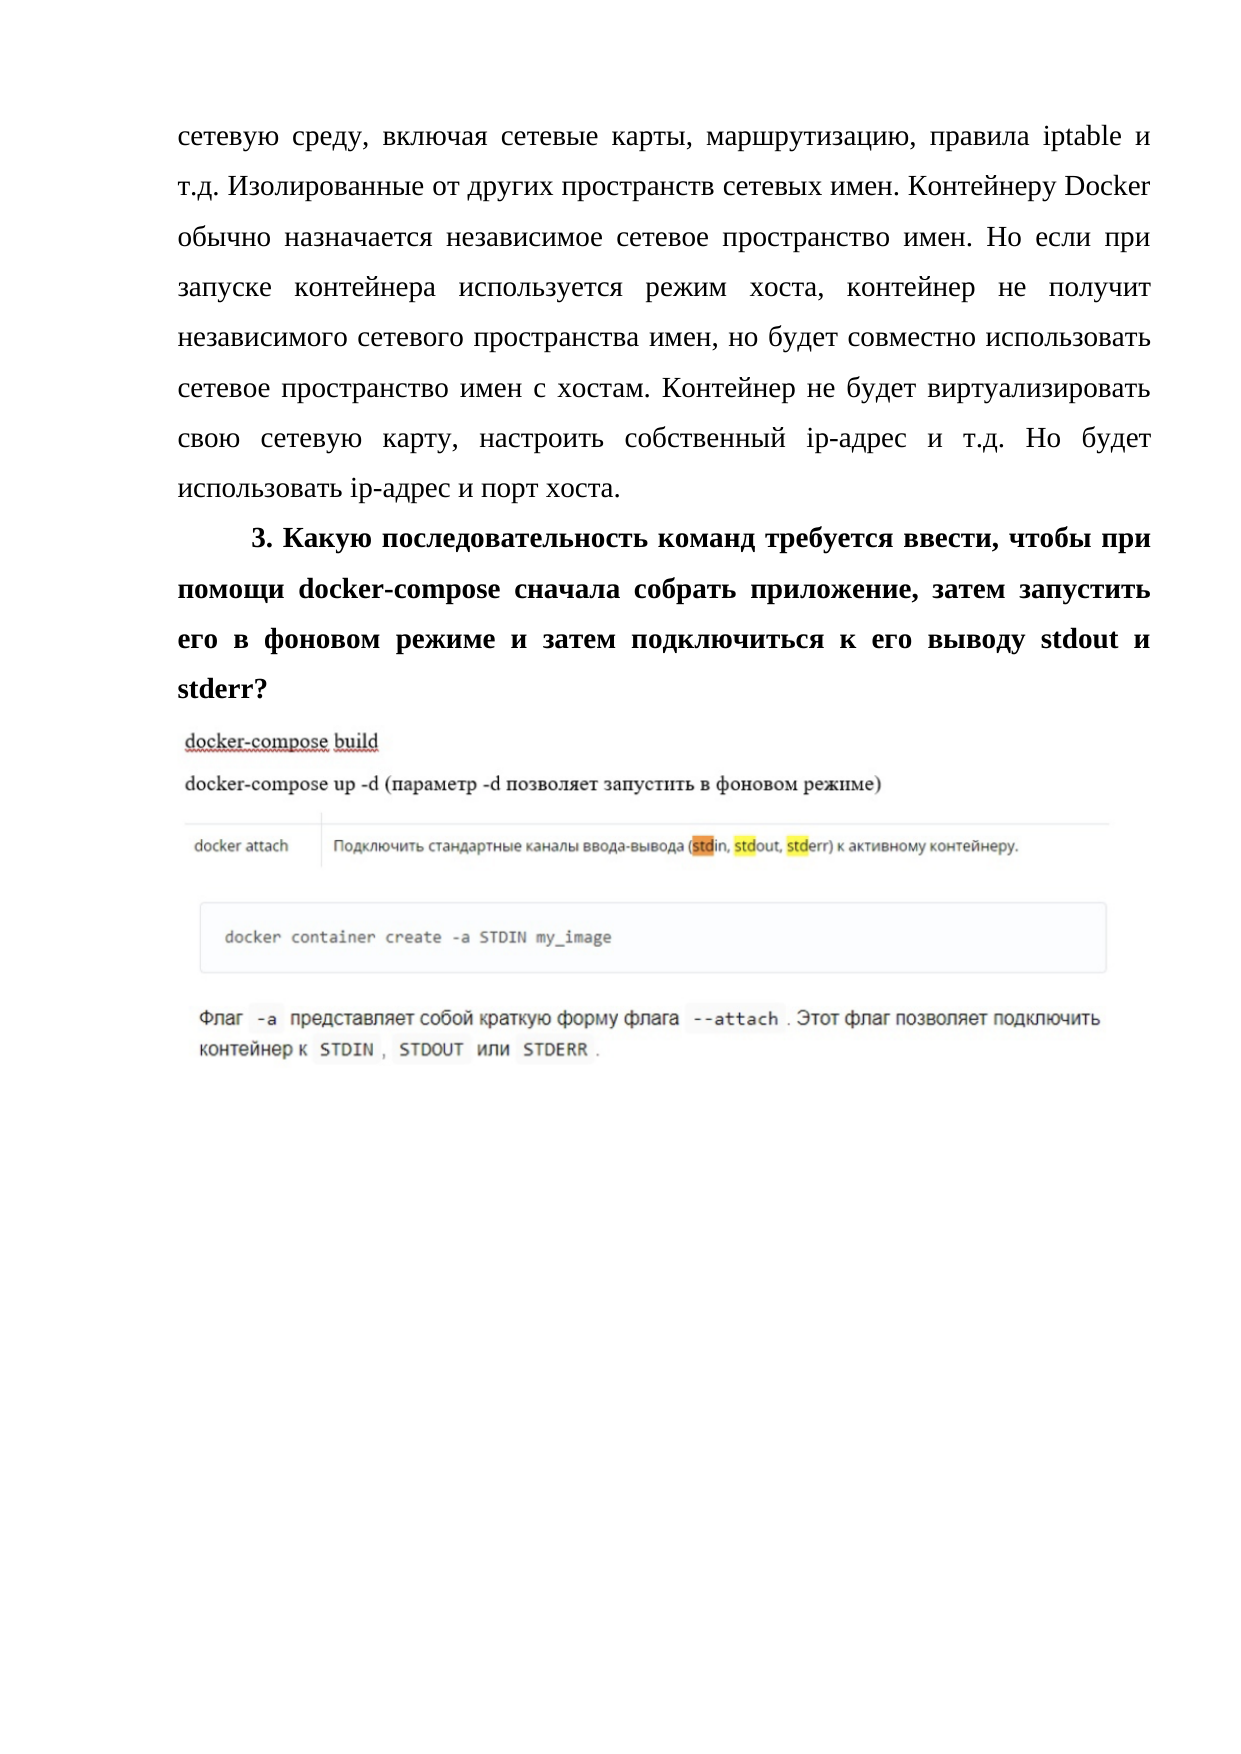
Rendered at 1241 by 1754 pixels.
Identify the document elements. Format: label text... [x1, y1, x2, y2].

text 3. Какую последовательность команд требуется ввести, чтобы при помощи docker-compose сначала собрать приложение, затем запустить его в фоновом режиме и затем подключиться к его выводу stdout и stderr? [177, 521, 1152, 705]
picture [177, 721, 1134, 1070]
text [177, 118, 1152, 504]
